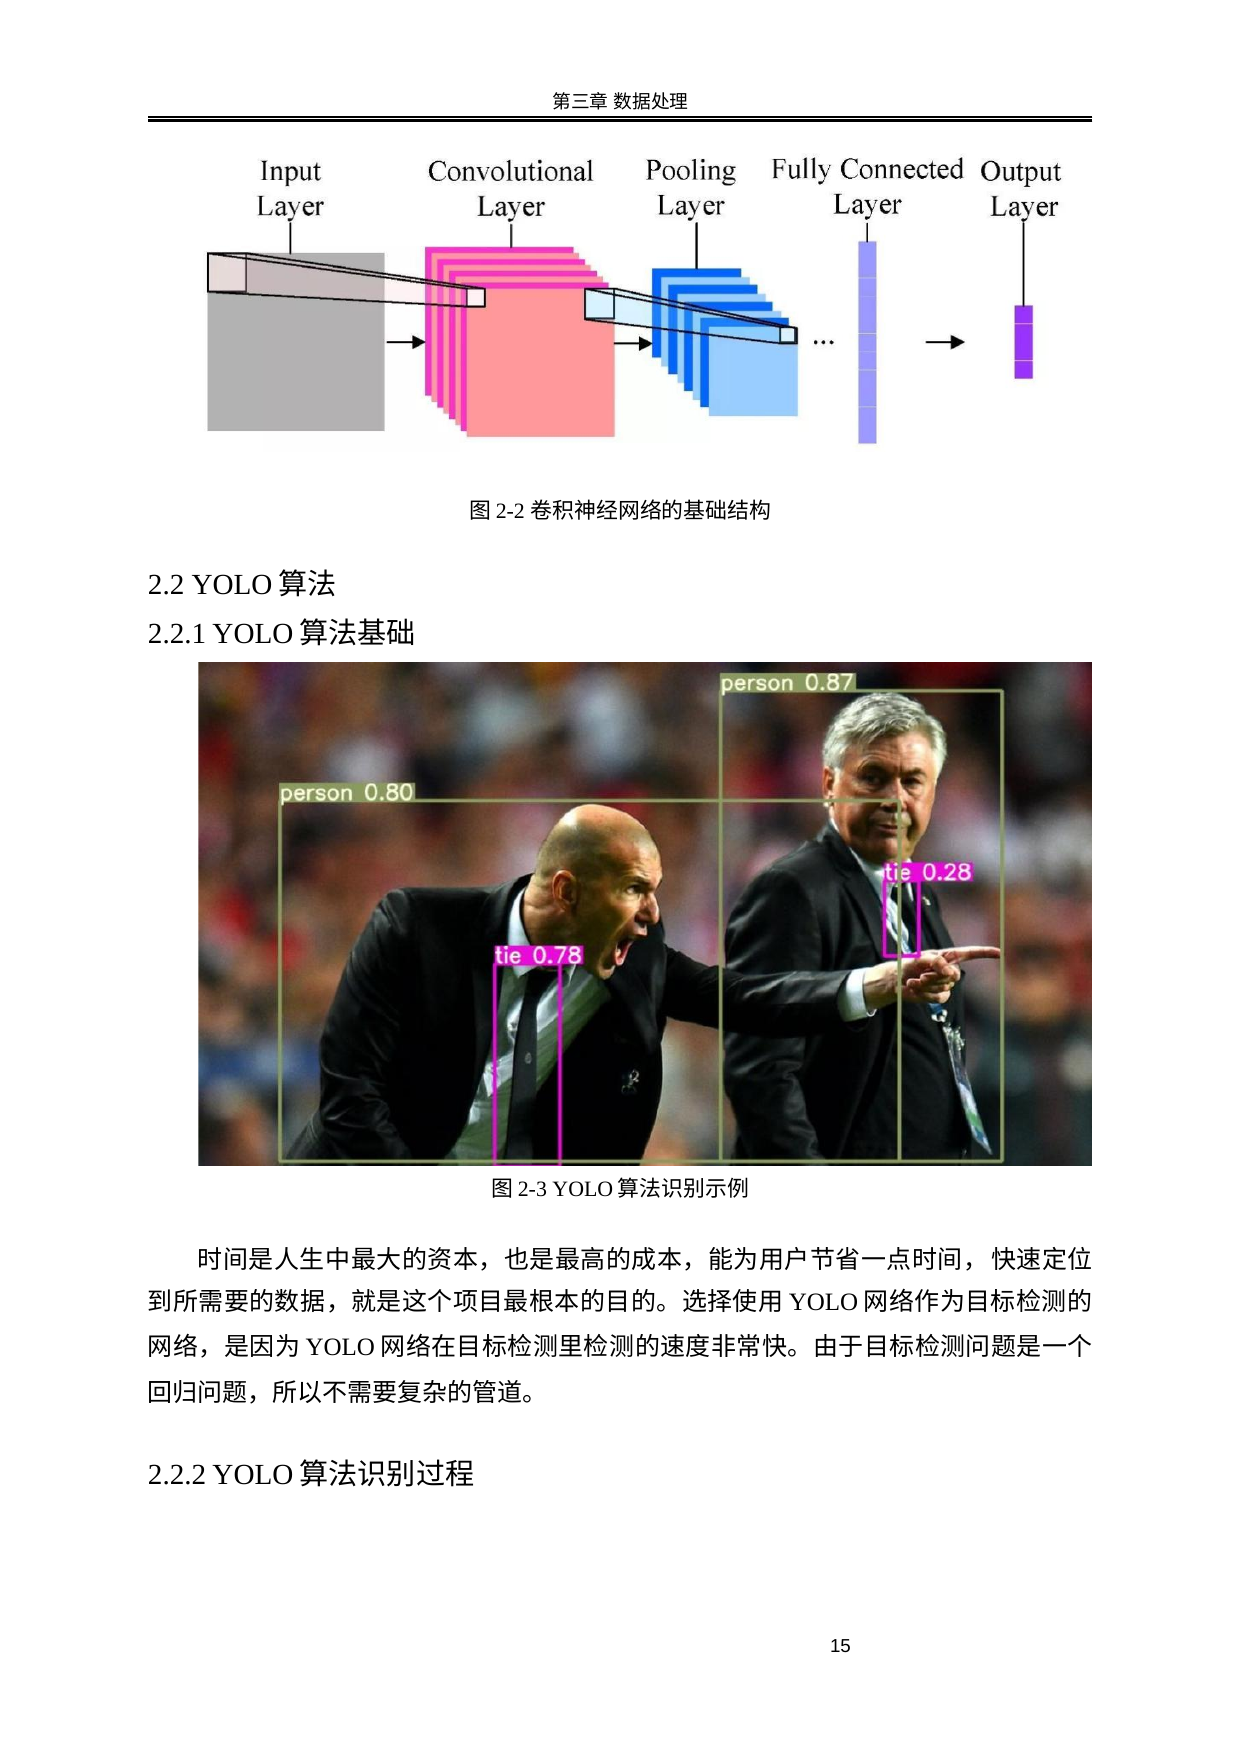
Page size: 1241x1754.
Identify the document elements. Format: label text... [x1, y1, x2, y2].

subtitle 2.2.2 YOLO算法识别过程 [148, 1453, 1092, 1493]
picture [197, 147, 1068, 452]
picture [198, 662, 1092, 1166]
subtitle 2.2 YOLO算法 [148, 563, 1092, 603]
text 图2-2 卷积神经网络的基础结构 [148, 494, 1092, 524]
text 时间是人生中最大的资本，也是最高的成本，能为用户节省一点时间，快速定位到所需要的数据，就是这个项目最根本的目的。选择使用YOLO网络作为目标检测的网络，是因为YOLO网络在目标检测里检测的速度非常快。由于目标检测问题是一个回归问题，所以不需要复杂的管道。 [148, 1241, 1092, 1408]
text 图2-3 YOLO算法识别示例 [148, 1173, 1092, 1202]
subtitle 2.2.1 YOLO算法基础 [148, 613, 1092, 652]
